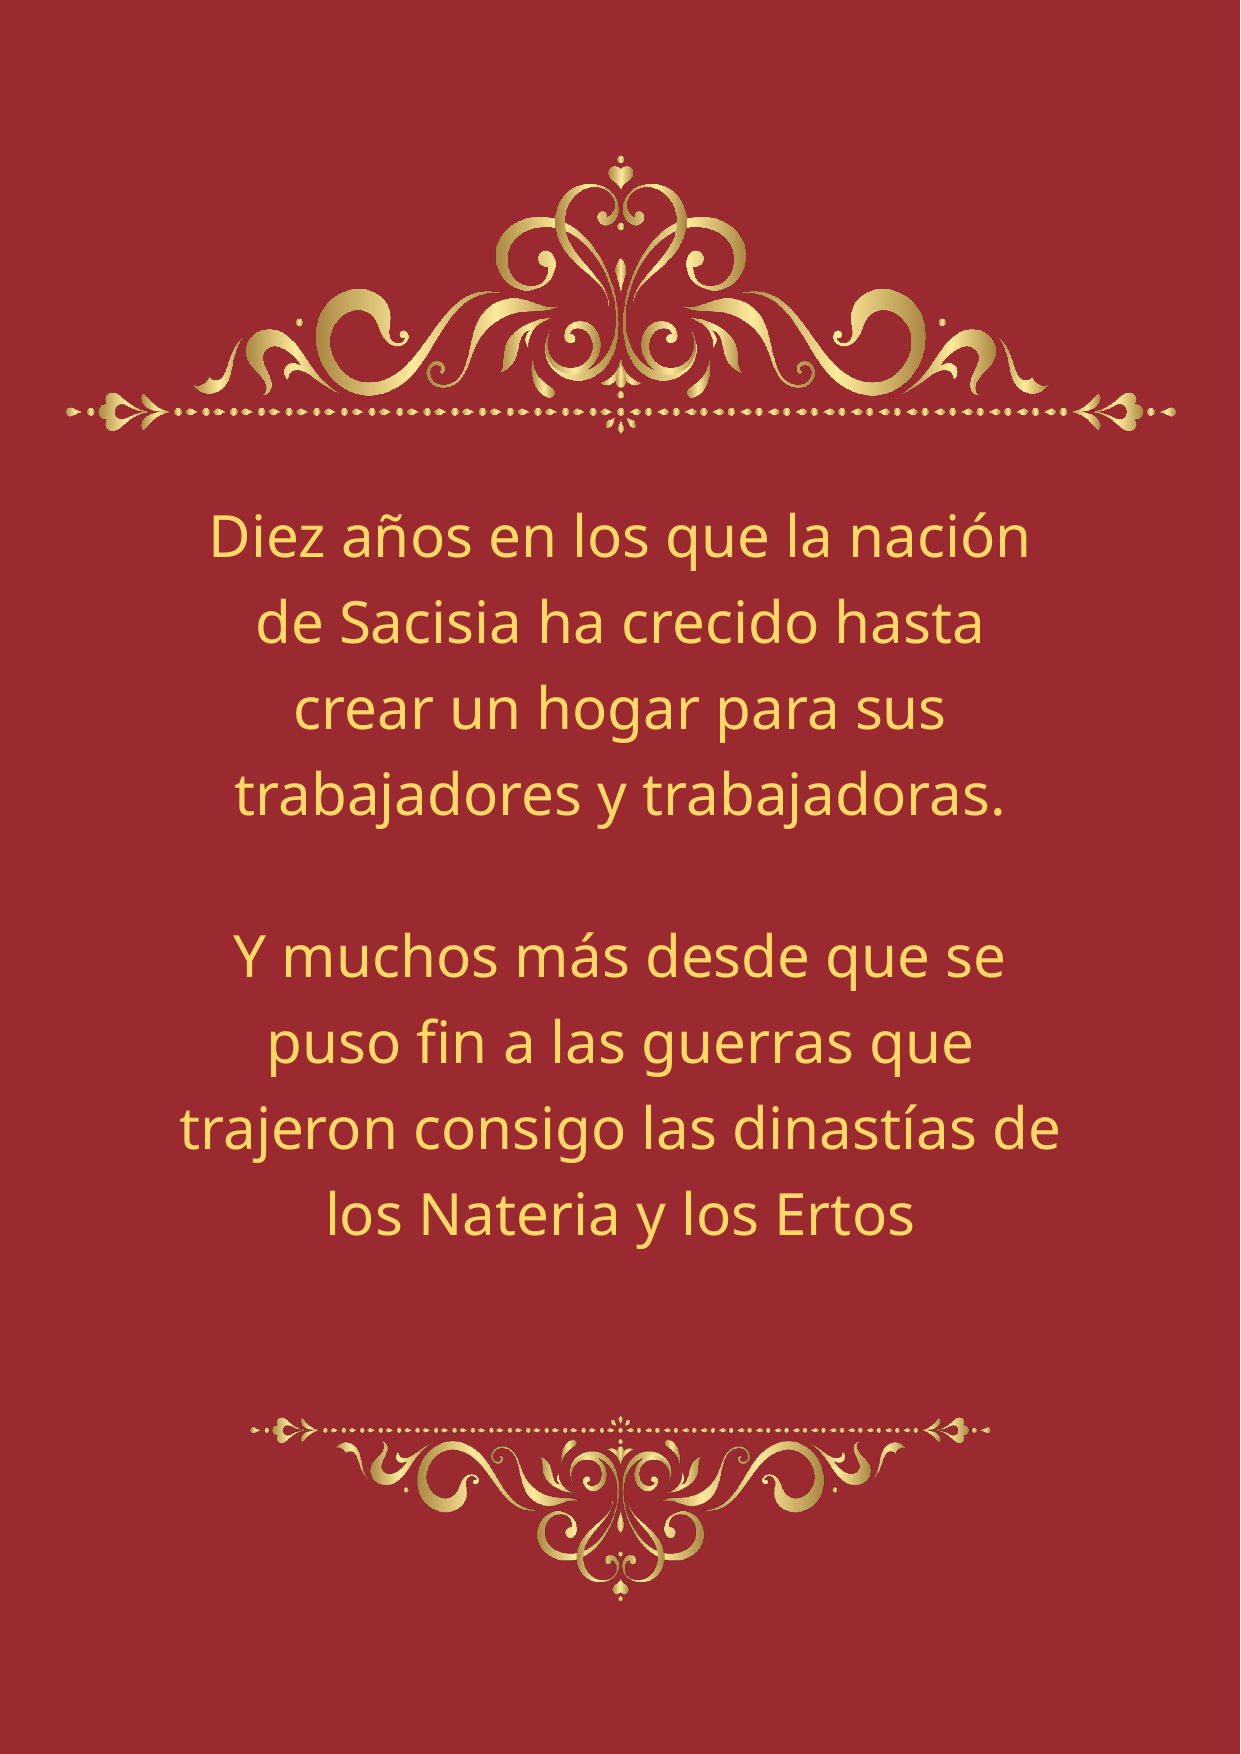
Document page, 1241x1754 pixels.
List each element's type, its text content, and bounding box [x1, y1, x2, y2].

picture [247, 1378, 994, 1606]
text Y muchos más desde que se puso fin a las guerras que trajeron consigo las dinastías de los Nateria y los Ertos [177, 915, 1063, 1252]
text Diez años en los que la nación de Sacisia ha crecido hasta crear un hogar para sus trabajadores y trabajadoras. [177, 490, 1063, 832]
picture [60, 147, 1180, 490]
